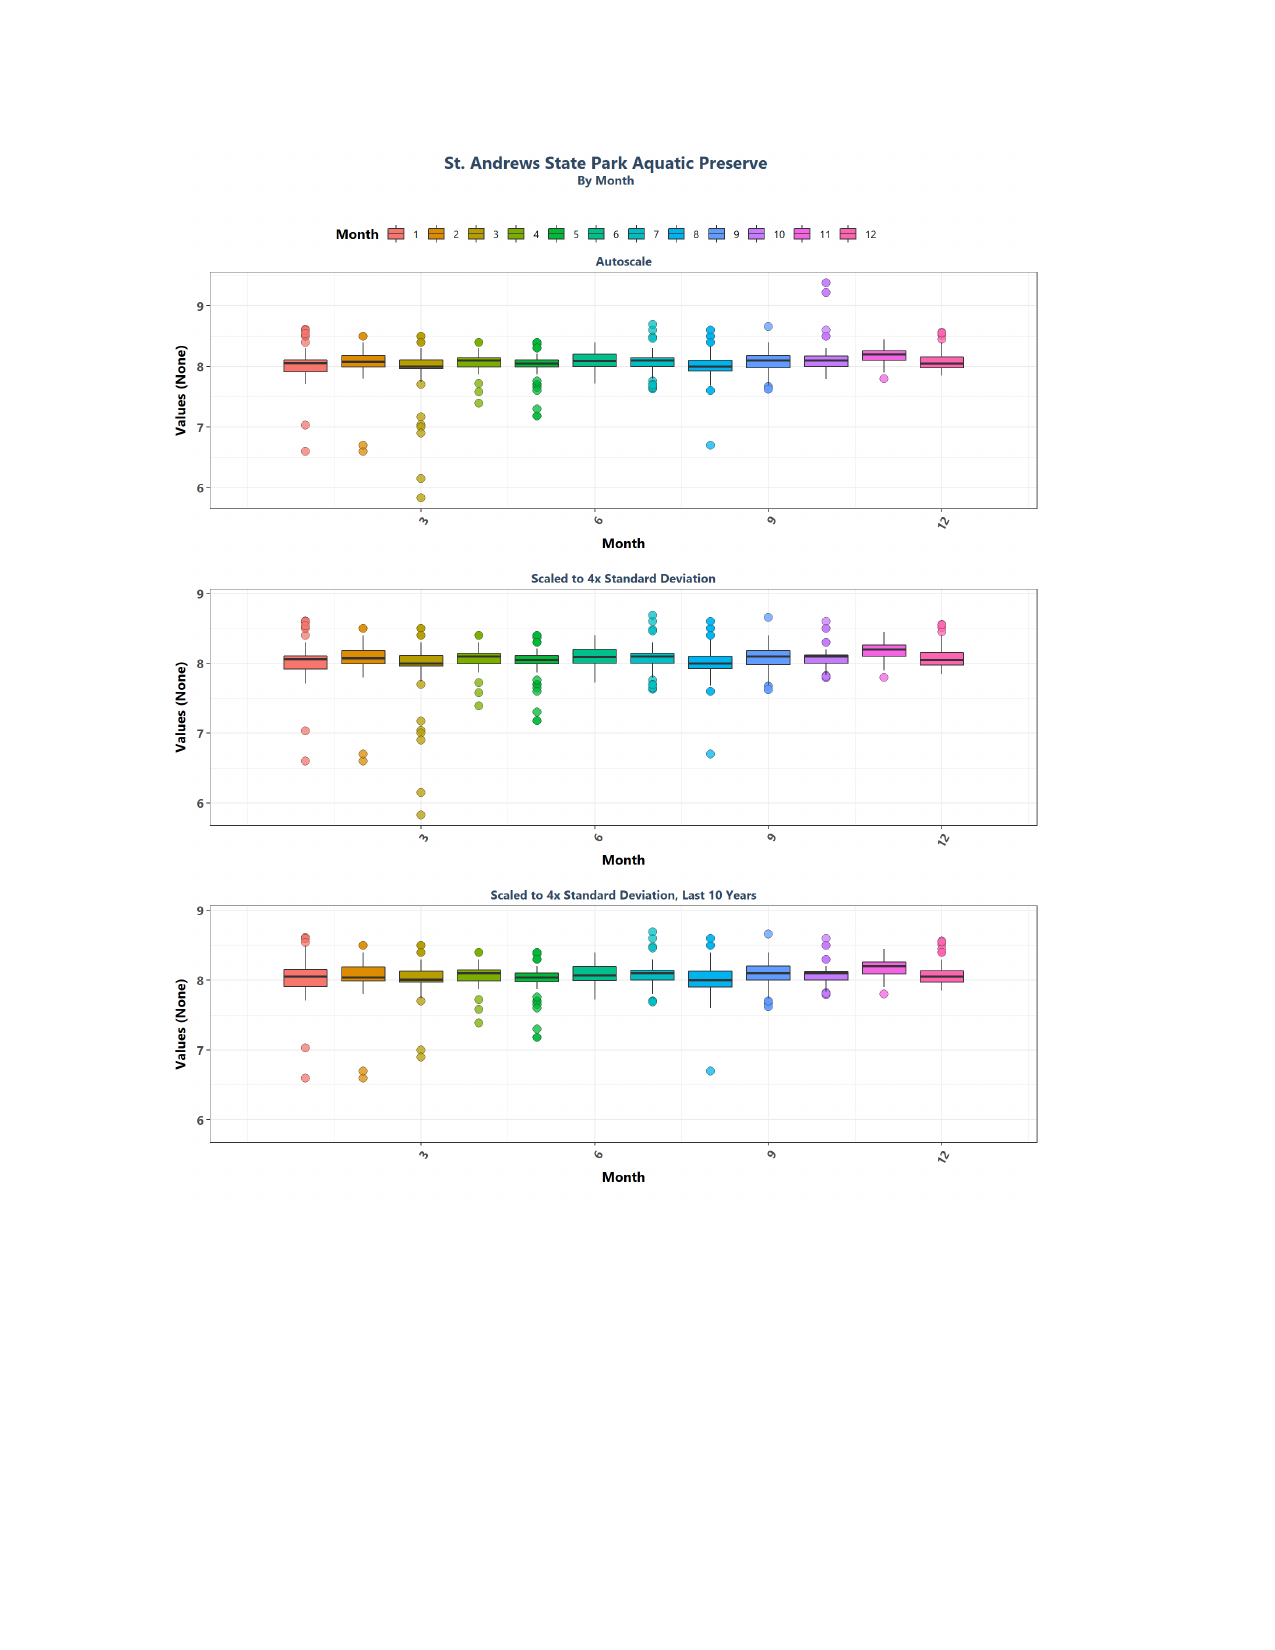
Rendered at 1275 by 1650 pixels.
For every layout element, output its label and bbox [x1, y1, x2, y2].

picture [168, 150, 1044, 1200]
